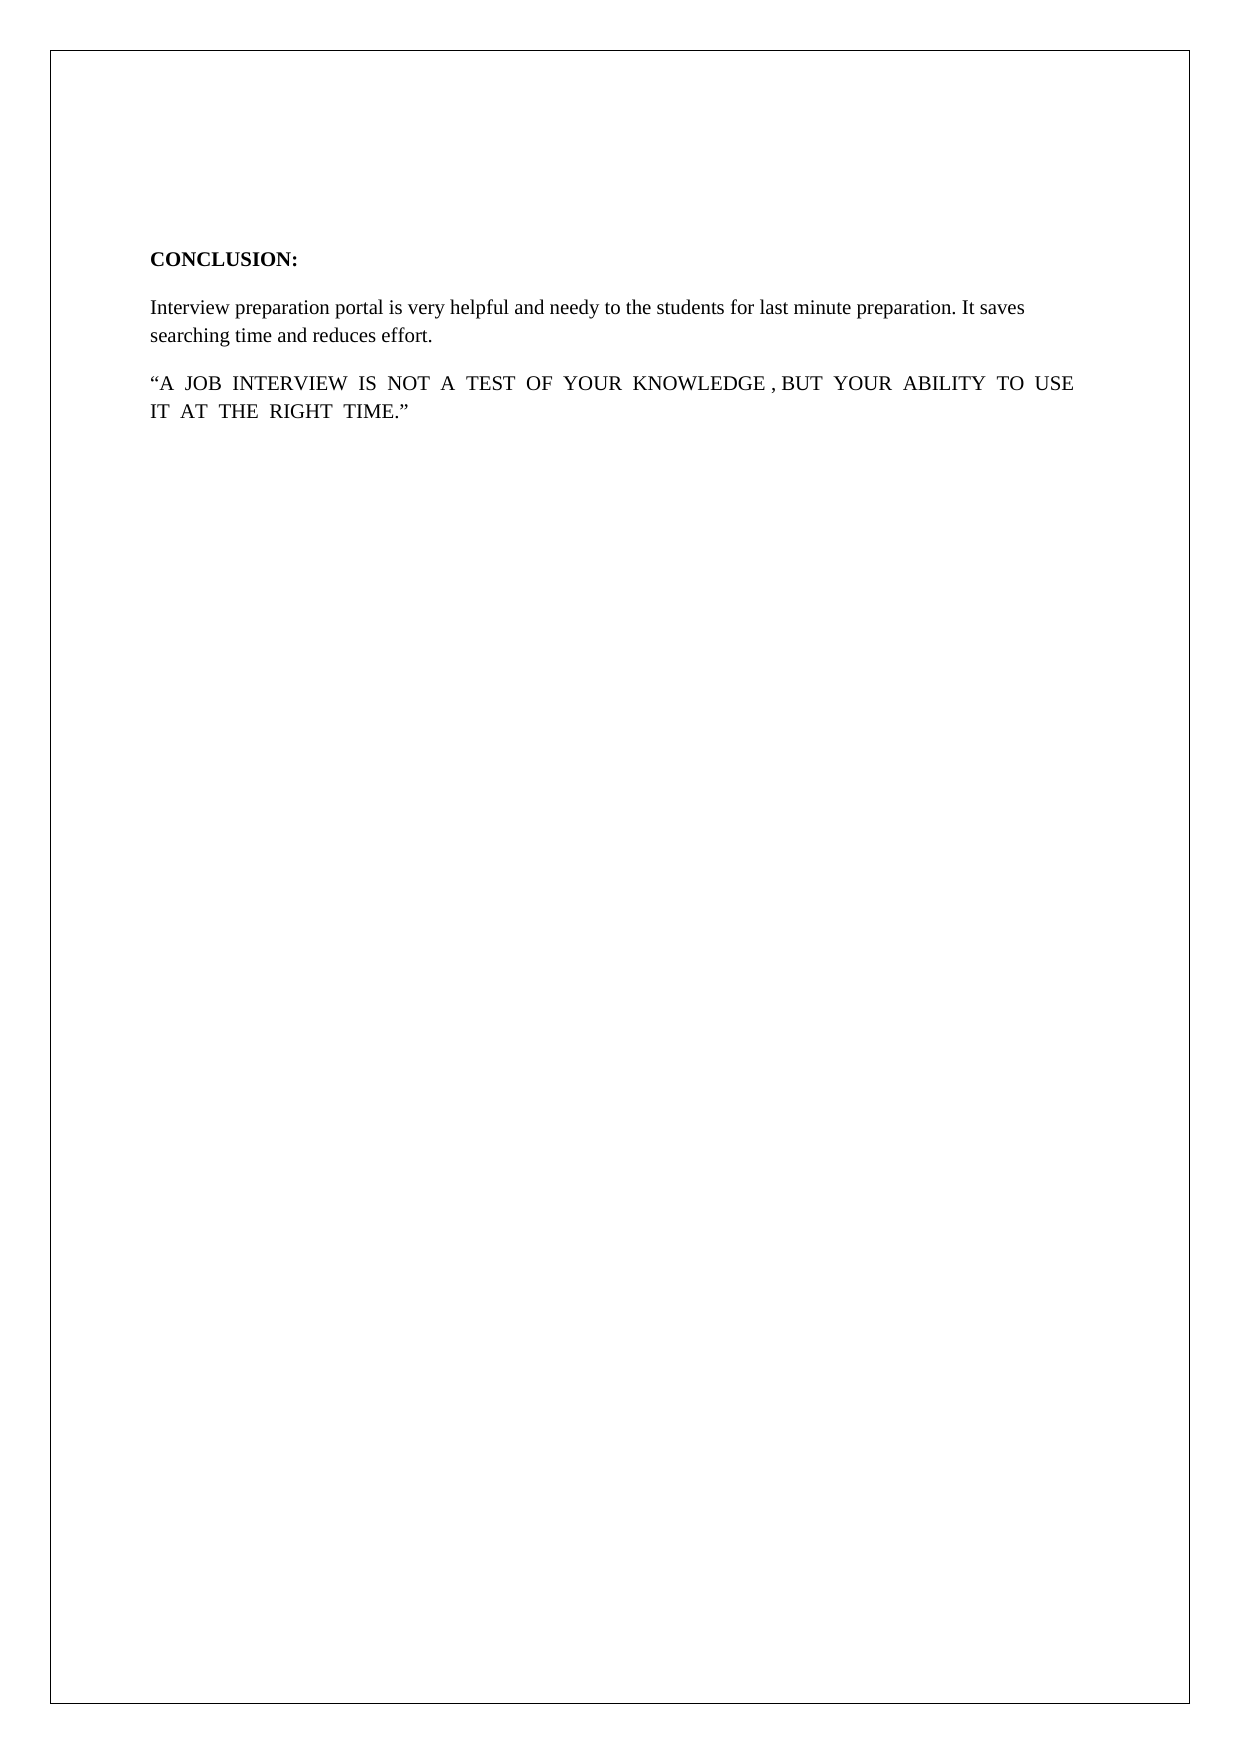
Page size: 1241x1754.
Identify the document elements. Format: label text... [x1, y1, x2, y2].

text CONCLUSION: [150, 247, 1090, 271]
text Interview preparation portal is very helpful and needy to the students for last minute preparation. It saves searching time and reduces effort. [150, 295, 1090, 347]
text “A JOB INTERVIEW IS NOT A TEST OF YOUR KNOWLEDGE , BUT YOUR ABILITY TO USE IT AT THE RIGHT TIME.” [150, 371, 1090, 423]
